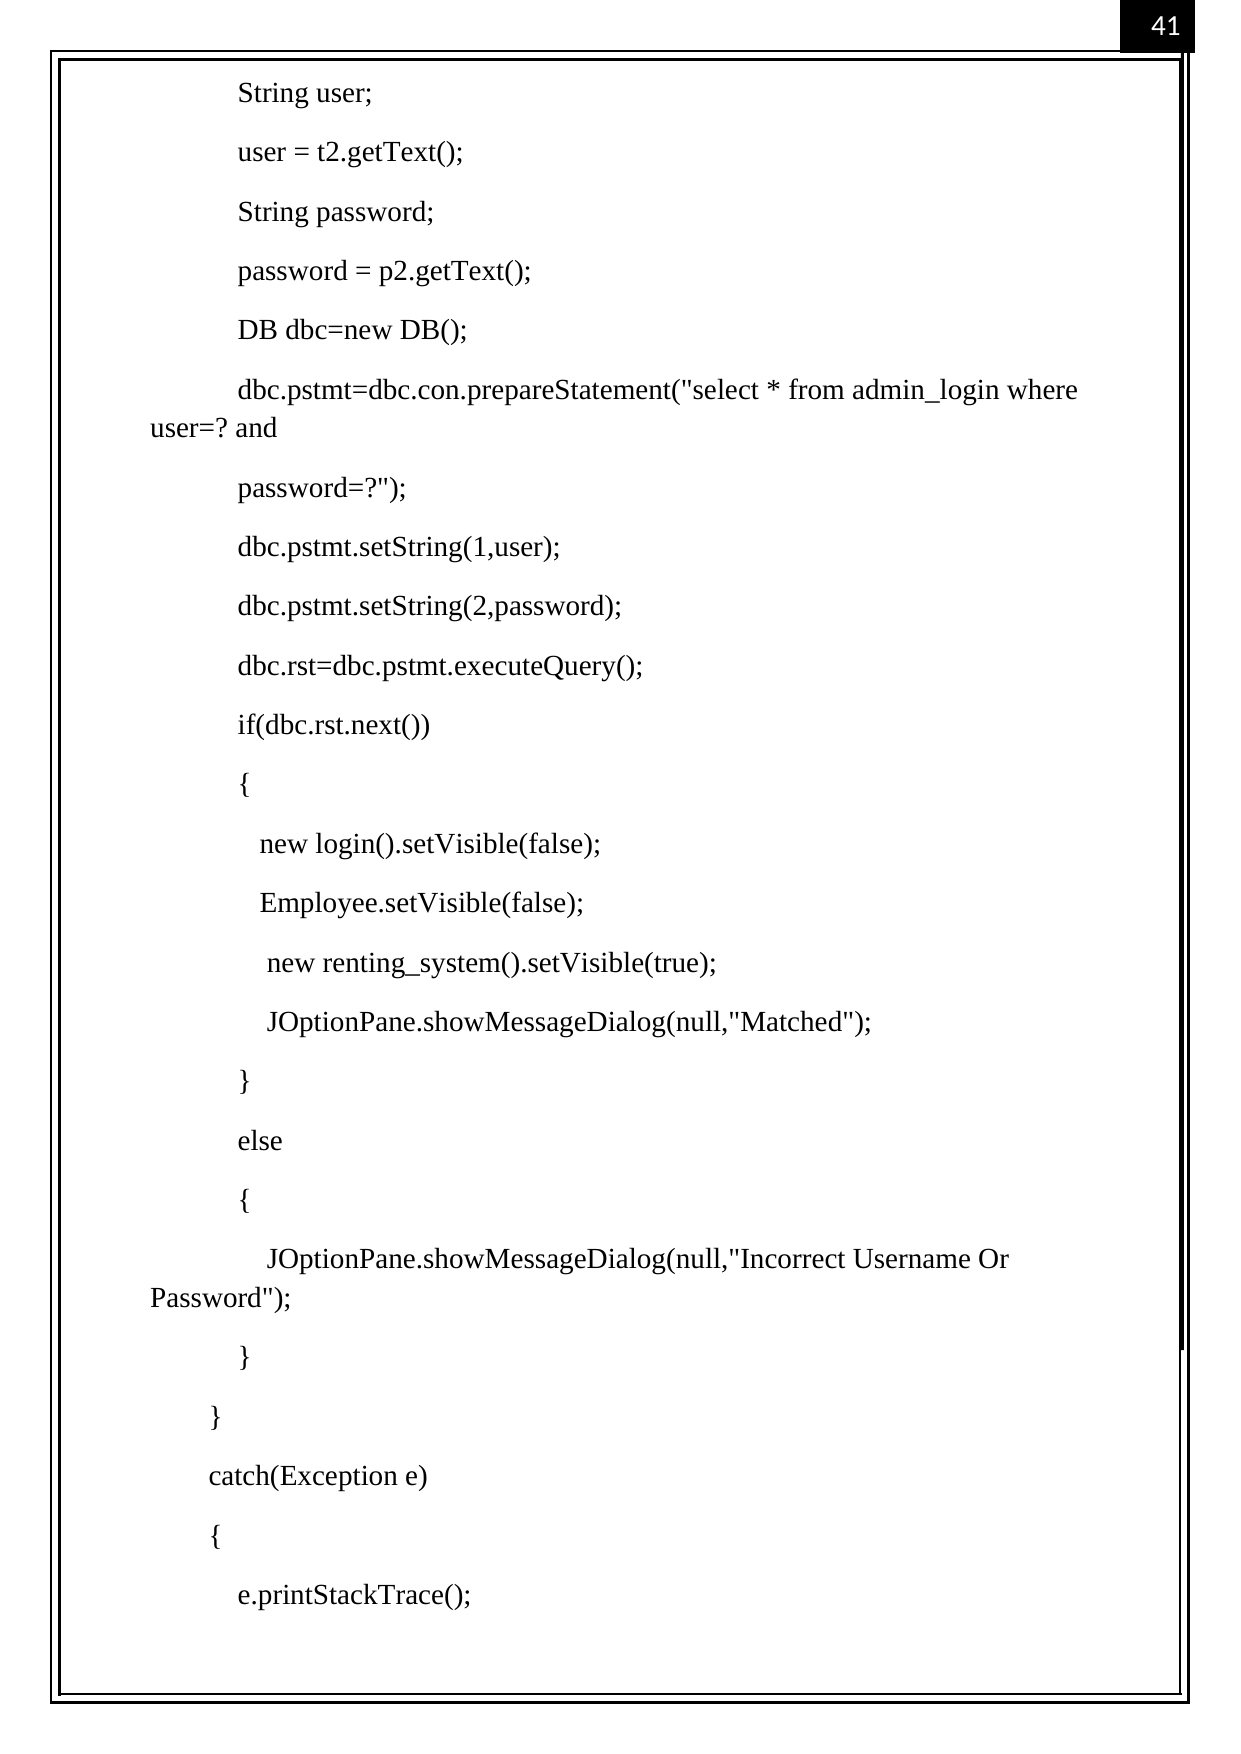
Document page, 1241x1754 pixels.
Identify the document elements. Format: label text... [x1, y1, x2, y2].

text user = t2.getText(); [150, 134, 1090, 168]
text DB dbc=new DB(); [150, 312, 1090, 346]
text String user; [150, 75, 1090, 108]
text { [150, 767, 1090, 800]
text if(dbc.rst.next()) [150, 707, 1090, 741]
text dbc.pstmt=dbc.con.prepareStatement("select * from admin_login where user=? and [150, 372, 1090, 444]
text Employee.setVisible(false); [150, 885, 1090, 919]
text } [150, 1339, 1090, 1373]
text JOptionPane.showMessageDialog(null,"Incorrect Username Or Password"); [150, 1242, 1090, 1314]
text new login().setVisible(false); [150, 826, 1090, 859]
text e.printStackTrace(); [150, 1577, 1090, 1611]
text } [150, 1063, 1090, 1097]
text JOptionPane.showMessageDialog(null,"Matched"); [150, 1004, 1090, 1038]
text new renting_system().setVisible(true); [150, 945, 1090, 978]
text catch(Exception e) [150, 1458, 1090, 1492]
text password = p2.getText(); [150, 253, 1090, 287]
text else [150, 1123, 1090, 1156]
text { [150, 1518, 1090, 1551]
text dbc.rst=dbc.pstmt.executeQuery(); [150, 648, 1090, 681]
text dbc.pstmt.setString(2,password); [150, 588, 1090, 622]
text String password; [150, 194, 1090, 227]
text } [150, 1399, 1090, 1432]
text password=?"); [150, 470, 1090, 503]
text { [150, 1182, 1090, 1216]
text dbc.pstmt.setString(1,user); [150, 529, 1090, 563]
